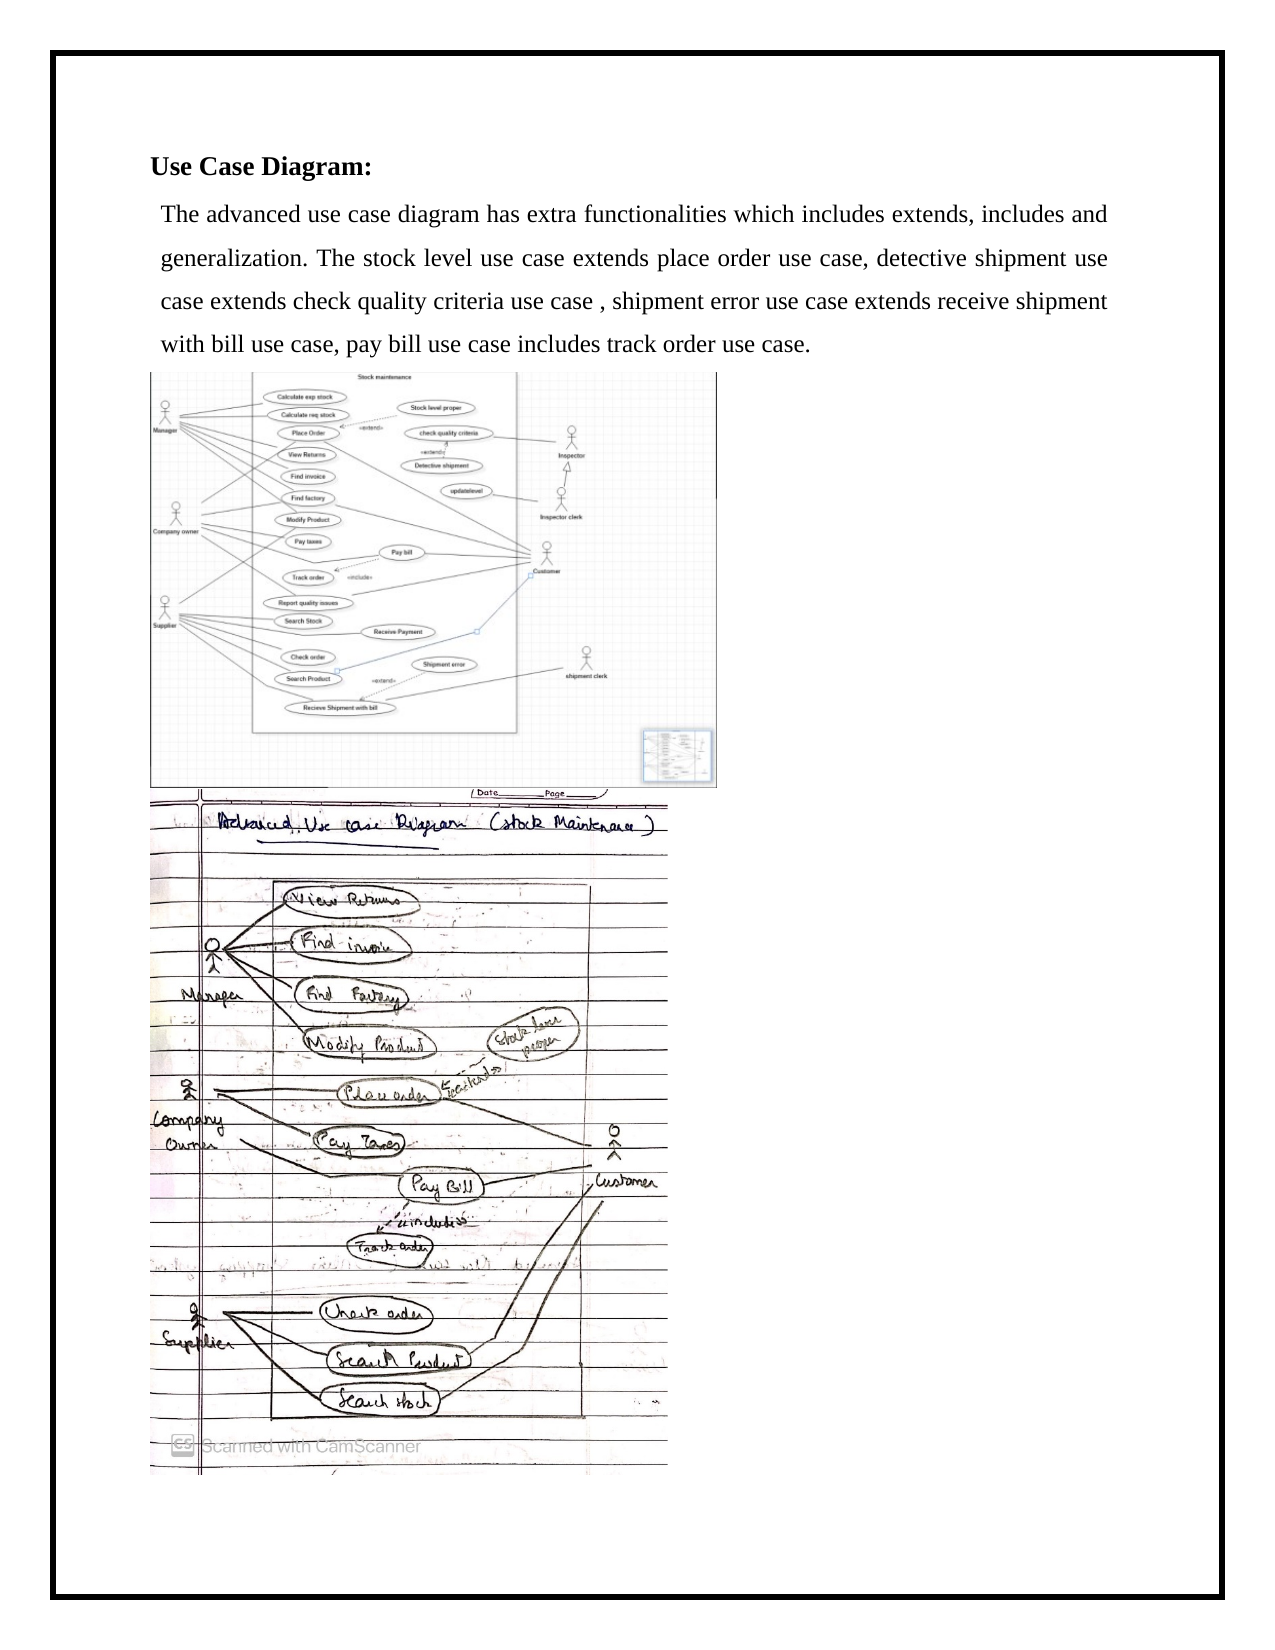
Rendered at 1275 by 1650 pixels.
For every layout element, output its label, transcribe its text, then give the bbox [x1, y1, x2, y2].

picture [150, 789, 668, 1475]
text The advanced use case diagram has extra functionalities which includes extends, includes and generalization. The stock level use case extends place order use case, detective shipment use case extends check quality criteria use case , shipment error use case extends receive shipment with bill use case, pay bill use case includes track order use case. [160, 199, 1109, 358]
text Use Case Diagram: [150, 150, 1125, 181]
picture [150, 372, 717, 788]
